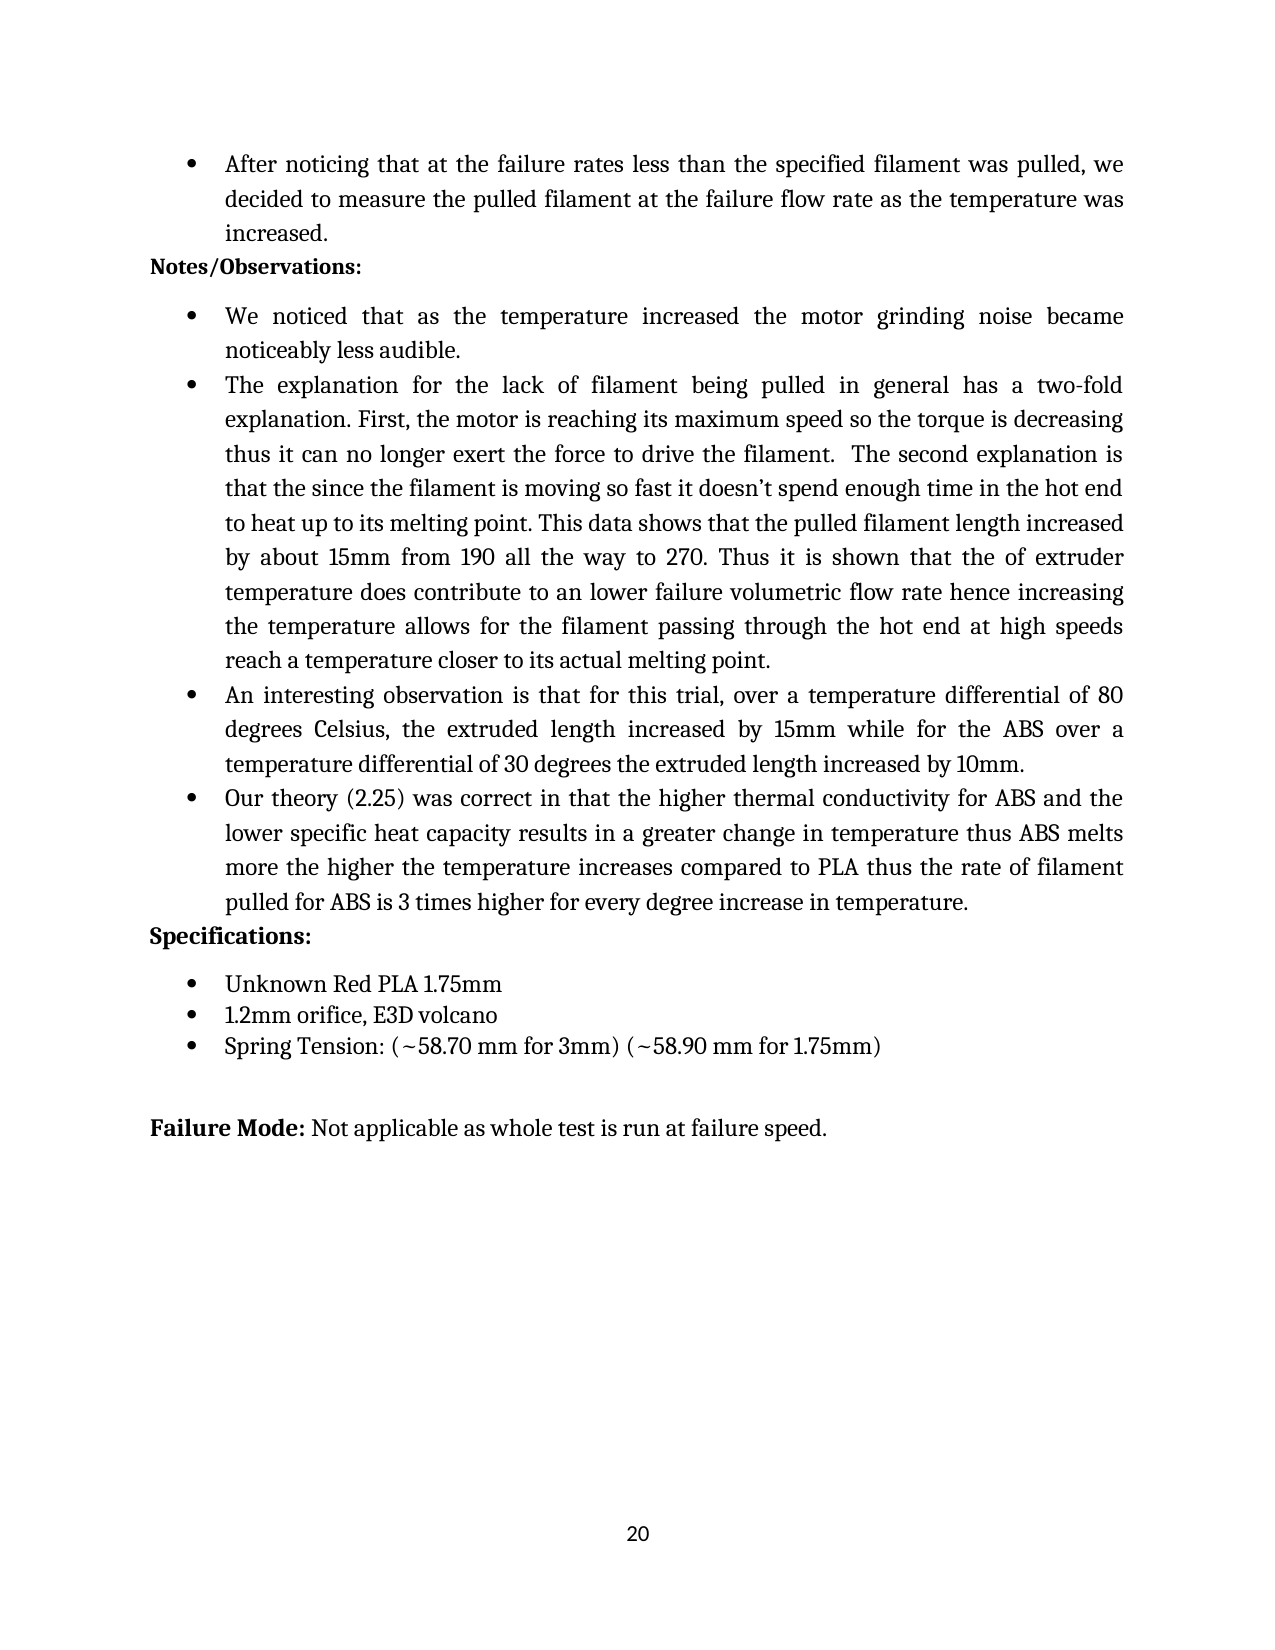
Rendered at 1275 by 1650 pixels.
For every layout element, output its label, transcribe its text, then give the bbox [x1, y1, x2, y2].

text Failure Mode: Not applicable as whole test is run at failure speed. [150, 1114, 1125, 1143]
text Notes/Observations: [150, 253, 1125, 280]
text Specifications: [150, 922, 1125, 951]
list An interesting observation is that for this trial, over a temperature differential of 80 degrees Celsius, the extruded length increased by 15mm while for the ABS over a temperature differential of 30 degrees the extruded length increased by 10mm. [187, 681, 1125, 779]
list Unknown Red PLA 1.75mm [187, 970, 1125, 999]
list The explanation for the lack of filament being pulled in general has a two-fold explanation. First, the motor is reaching its maximum speed so the torque is decreasing thus it can no longer exert the force to drive the filament. The second explanation is that the since the filament is moving so fast it doesn’t spend enough time in the hot end to heat up to its melting point. This data shows that the pulled filament length increased by about 15mm from 190 all the way to 270. Thus it is shown that the of extruder temperature does contribute to an lower failure volumetric flow rate hence increasing the temperature allows for the filament passing through the hot end at high speeds reach a temperature closer to its actual melting point. [187, 371, 1125, 675]
list Spring Tension: (~58.70 mm for 3mm) (~58.90 mm for 1.75mm) [187, 1032, 1125, 1061]
list Our theory (2.25) was correct in that the higher thermal conductivity for ABS and the lower specific heat capacity results in a greater change in temperature thus ABS melts more the higher the temperature increases compared to PLA thus the rate of filament pulled for ABS is 3 times higher for every degree increase in temperature. [187, 784, 1125, 917]
list We noticed that as the temperature increased the motor grinding noise became noticeably less audible. [187, 302, 1125, 365]
list 1.2mm orifice, E3D volcano [187, 1001, 1125, 1030]
list After noticing that at the failure rates less than the specified filament was pulled, we decided to measure the pulled filament at the failure flow rate as the temperature was increased. [187, 150, 1125, 248]
